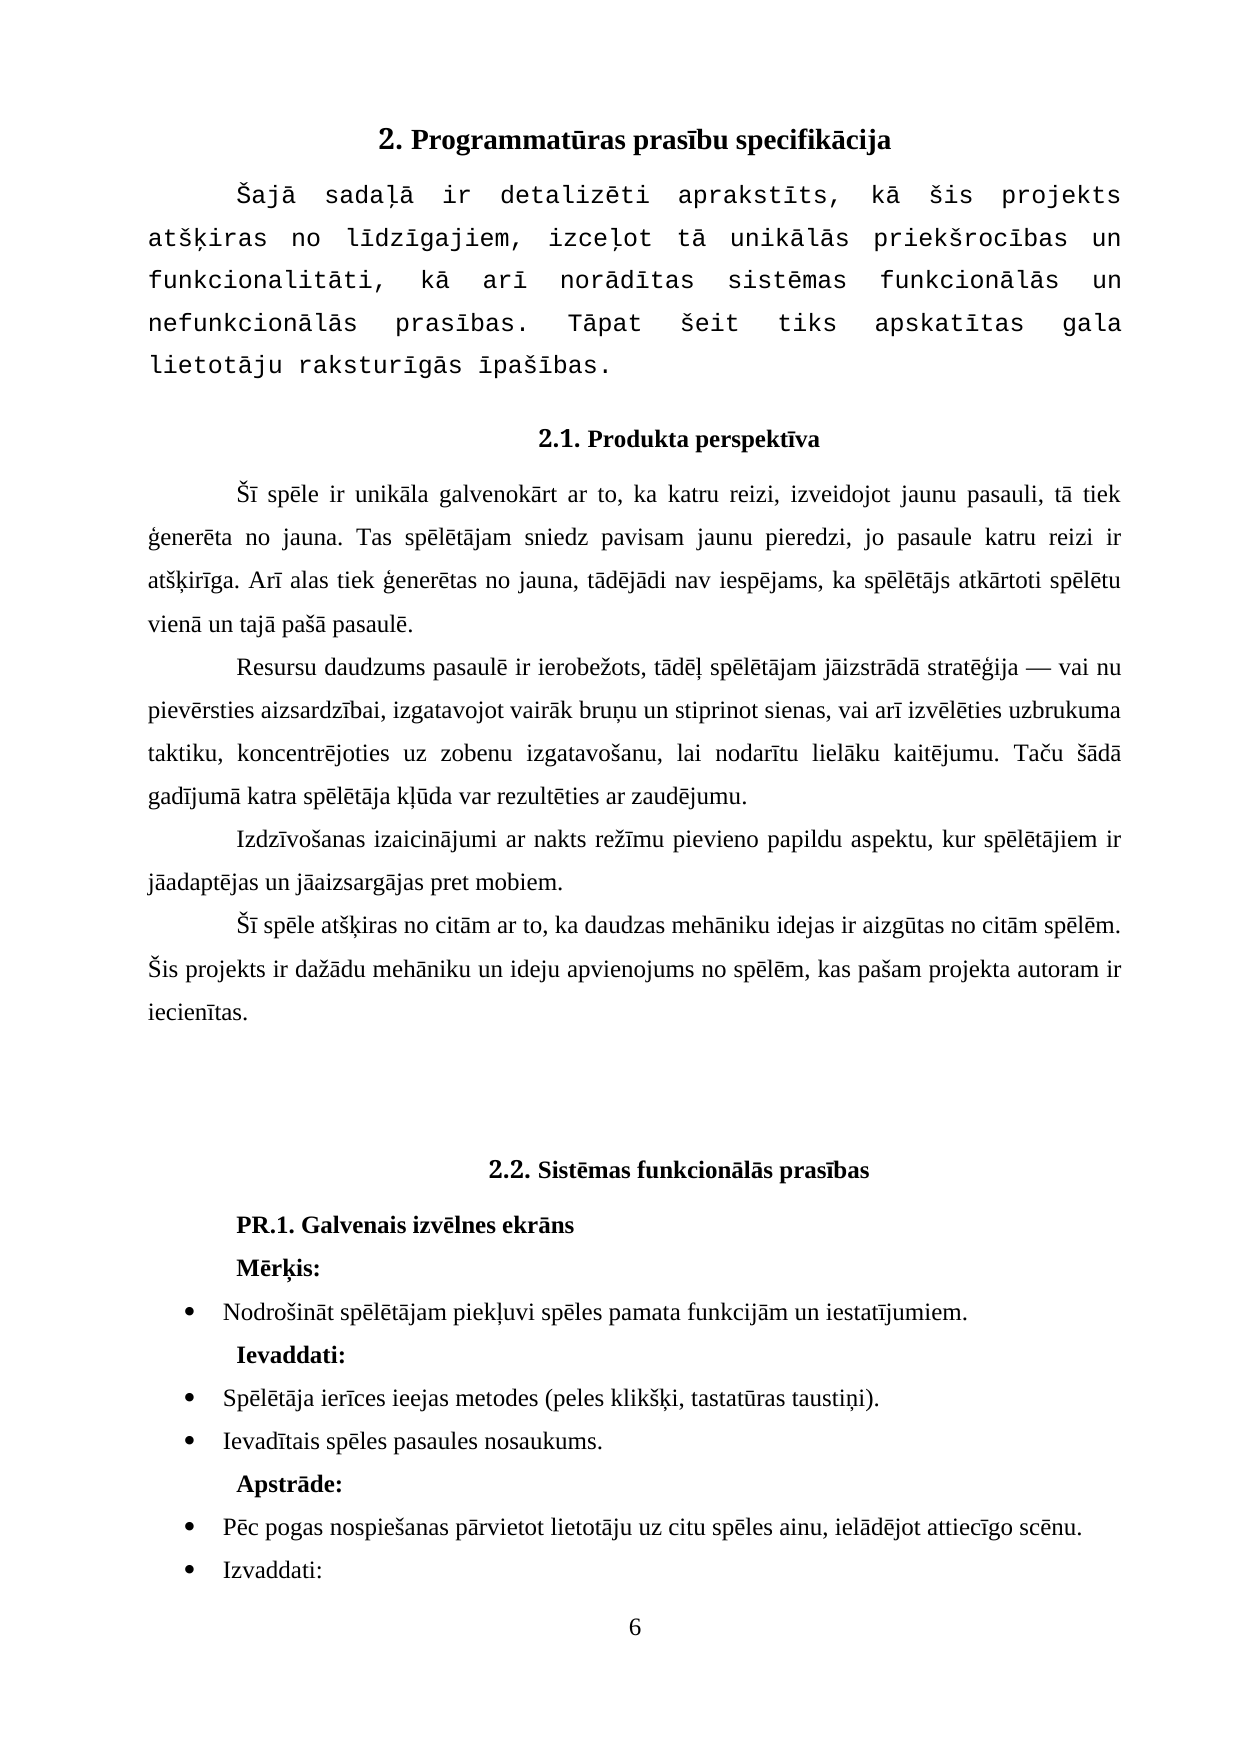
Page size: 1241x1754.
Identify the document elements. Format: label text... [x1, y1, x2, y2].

text Ievaddati: [148, 1340, 1122, 1368]
text Izdzīvošanas izaicinājumi ar nakts režīmu pievieno papildu aspektu, kur spēlētājiem ir jāadaptējas un jāaizsargājas pret mobiem. [148, 824, 1122, 896]
subtitle Produkta perspektīva [148, 420, 1122, 454]
subtitle Sistēmas funkcionālās prasības [148, 1151, 1122, 1185]
text Šī spēle atšķiras no citām ar to, ka daudzas mehāniku idejas ir aizgūtas no citām spēlēm. Šis projekts ir dažādu mehāniku un ideju apvienojums no spēlēm, kas pašam projekta autoram ir iecienītas. [148, 911, 1122, 1026]
list Izvaddati: [185, 1555, 1122, 1584]
text Mērķis: [148, 1253, 1122, 1282]
list Nodrošināt spēlētājam piekļuvi spēles pamata funkcijām un iestatījumiem. [185, 1297, 1122, 1325]
list Ievadītais spēles pasaules nosaukums. [185, 1426, 1122, 1455]
text Šajā sadaļā ir detalizēti aprakstīts, kā šis projekts atšķiras no līdzīgajiem, izceļot tā unikālās priekšrocības un funkcionalitāti, kā arī norādītas sistēmas funkcionālās un nefunkcionālās prasības. Tāpat šeit tiks apskatītas gala lietotāju raksturīgās īpašības. [148, 183, 1122, 381]
subtitle Programmatūras prasību specifikācija [148, 118, 1122, 158]
text Resursu daudzums pasaulē ir ierobežots, tādēļ spēlētājam jāizstrādā stratēģija — vai nu pievērsties aizsardzībai, izgatavojot vairāk bruņu un stiprinot sienas, vai arī izvēlēties uzbrukuma taktiku, koncentrējoties uz zobenu izgatavošanu, lai nodarītu lielāku kaitējumu. Taču šādā gadījumā katra spēlētāja kļūda var rezultēties ar zaudējumu. [148, 652, 1122, 810]
list Spēlētāja ierīces ieejas metodes (peles klikšķi, tastatūras taustiņi). [185, 1383, 1122, 1412]
text Šī spēle ir unikāla galvenokārt ar to, ka katru reizi, izveidojot jaunu pasauli, tā tiek ģenerēta no jauna. Tas spēlētājam sniedz pavisam jaunu pieredzi, jo pasaule katru reizi ir atšķirīga. Arī alas tiek ģenerētas no jauna, tādējādi nav iespējams, ka spēlētājs atkārtoti spēlētu vienā un tajā pašā pasaulē. [148, 479, 1122, 637]
text PR.1. Galvenais izvēlnes ekrāns [148, 1210, 1122, 1239]
list Pēc pogas nospiešanas pārvietot lietotāju uz citu spēles ainu, ielādējot attiecīgo scēnu. [185, 1512, 1122, 1541]
text Apstrāde: [148, 1469, 1122, 1498]
